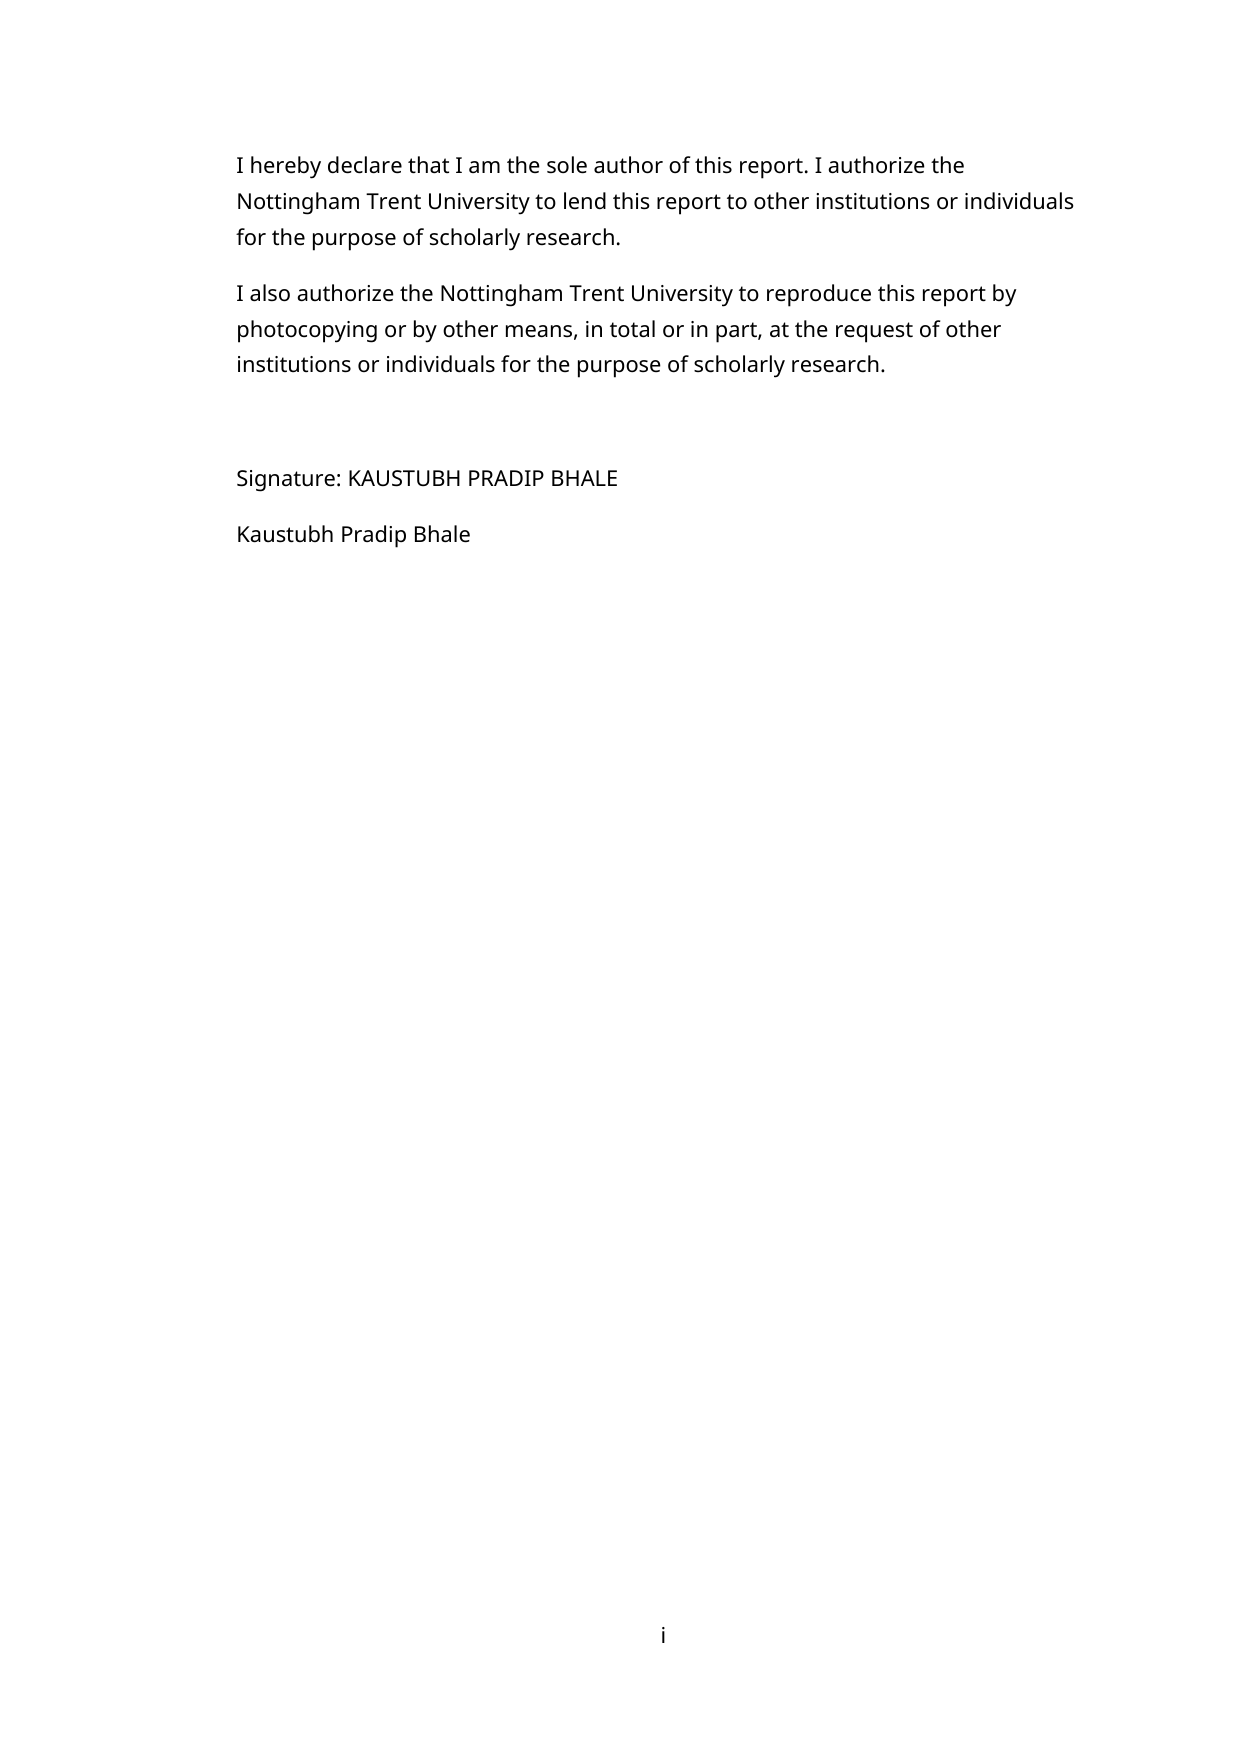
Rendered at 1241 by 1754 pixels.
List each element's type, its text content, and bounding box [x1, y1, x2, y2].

text Kaustubh Pradip Bhale [236, 519, 1090, 549]
text I hereby declare that I am the sole author of this report. I authorize the Nottingham Trent University to lend this report to other institutions or individuals for the purpose of scholarly research. [236, 150, 1090, 251]
text I also authorize the Nottingham Trent University to reproduce this report by photocopying or by other means, in total or in part, at the request of other institutions or individuals for the purpose of scholarly research. [236, 278, 1090, 379]
text Signature: KAUSTUBH PRADIP BHALE [236, 463, 1090, 492]
